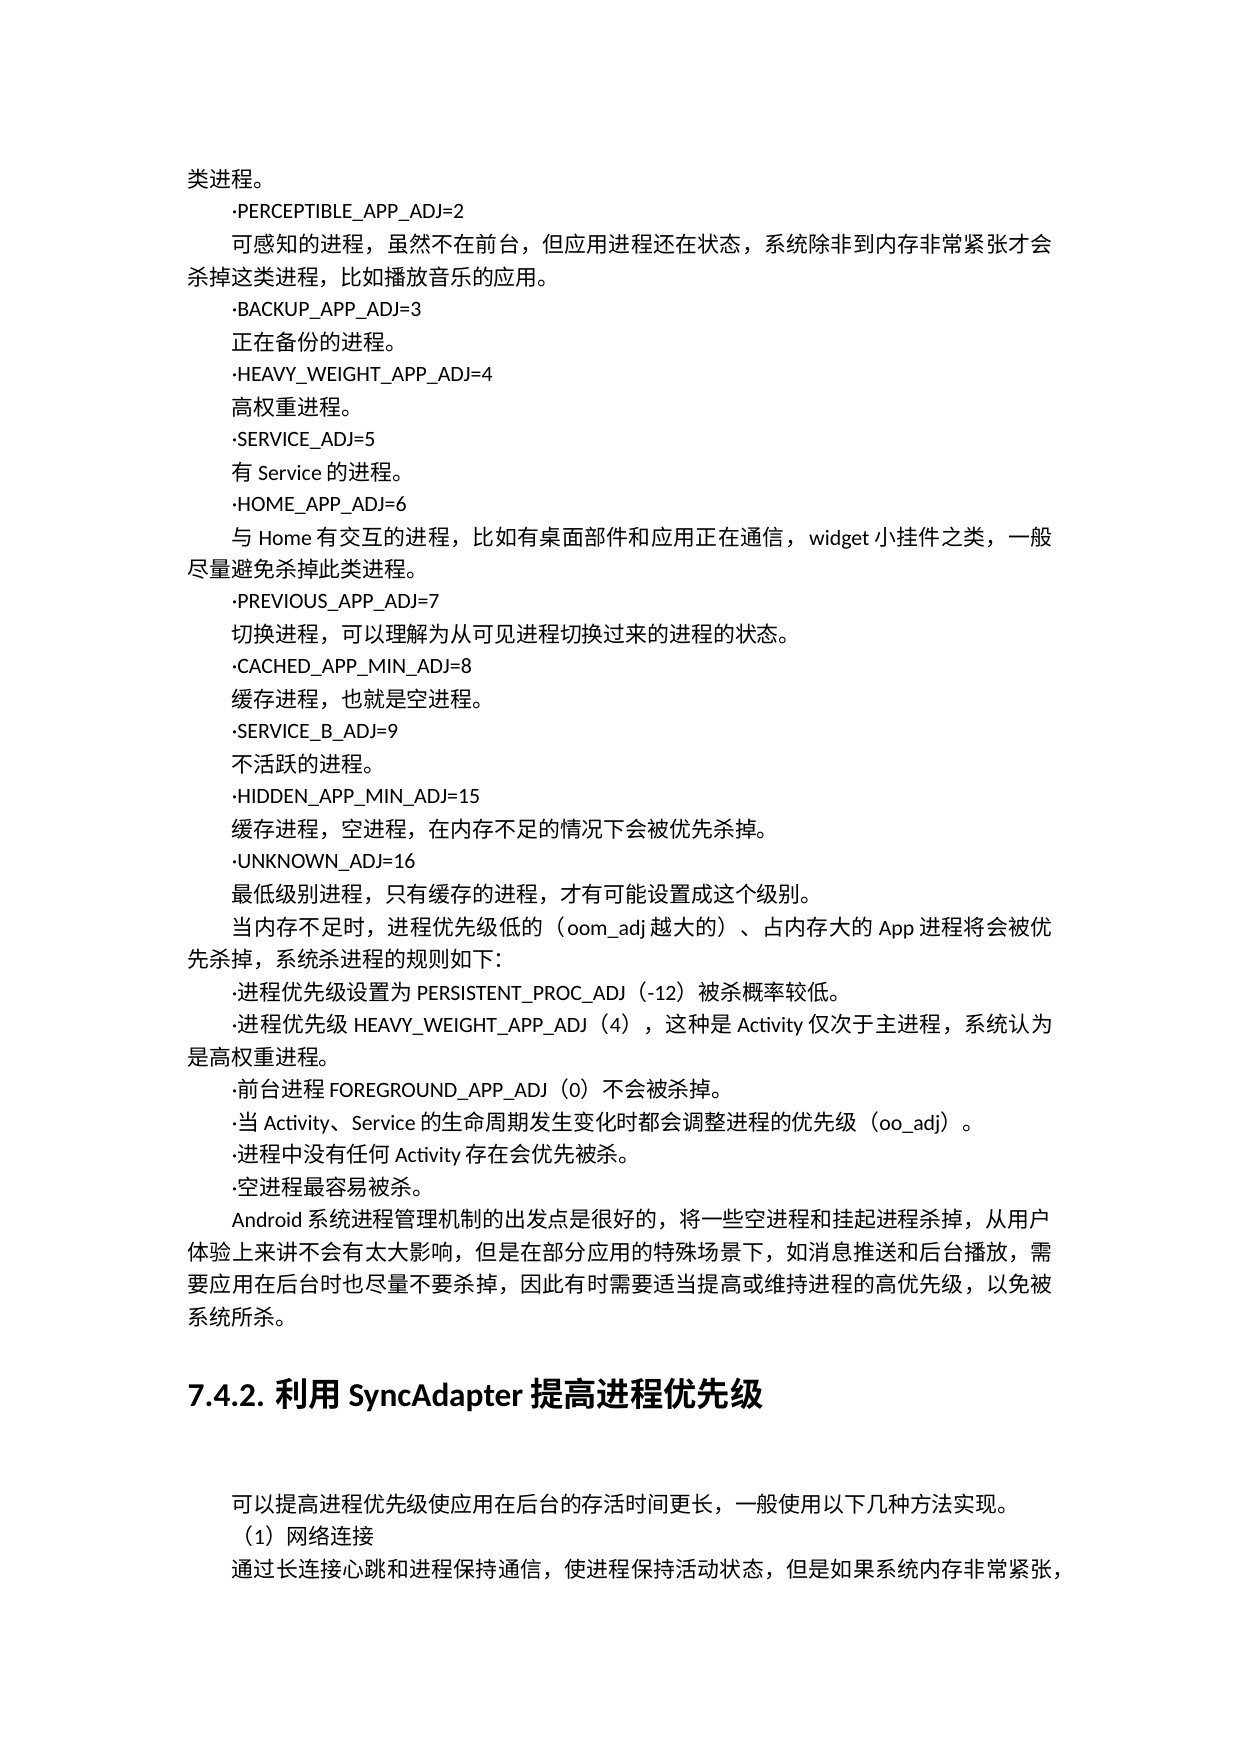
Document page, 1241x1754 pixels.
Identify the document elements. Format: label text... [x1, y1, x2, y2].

text ·CACHED_APP_MIN_ADJ=8 [187, 649, 1053, 682]
text ·HIDDEN_APP_MIN_ADJ=15 [187, 779, 1053, 812]
text ·BACKUP_APP_ADJ=3 [187, 292, 1053, 324]
subtitle 利用SyncAdapter提高进程优先级 [187, 1359, 1053, 1424]
text ·进程中没有任何Activity存在会优先被杀。 [187, 1137, 1053, 1169]
text ·PERCEPTIBLE_APP_ADJ=2 [187, 194, 1053, 227]
text 可感知的进程，虽然不在前台，但应用进程还在状态，系统除非到内存非常紧张才会杀掉这类进程，比如播放音乐的应用。 [187, 227, 1053, 292]
text 不活跃的进程。 [187, 747, 1053, 779]
text 当内存不足时，进程优先级低的（oom_adj越大的）、占内存大的App进程将会被优先杀掉，系统杀进程的规则如下： [187, 909, 1053, 974]
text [187, 1551, 1053, 1584]
text 最低级别进程，只有缓存的进程，才有可能设置成这个级别。 [187, 877, 1053, 909]
text （1）网络连接 [187, 1519, 1053, 1551]
text 切换进程，可以理解为从可见进程切换过来的进程的状态。 [187, 617, 1053, 649]
text ·前台进程FOREGROUND_APP_ADJ（0）不会被杀掉。 [187, 1072, 1053, 1104]
text 缓存进程，空进程，在内存不足的情况下会被优先杀掉。 [187, 812, 1053, 844]
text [187, 162, 1053, 194]
text 有Service的进程。 [187, 454, 1053, 487]
text ·进程优先级设置为PERSISTENT_PROC_ADJ（-12）被杀概率较低。 [187, 974, 1053, 1007]
text ·进程优先级HEAVY_WEIGHT_APP_ADJ（4），这种是Activity仅次于主进程，系统认为是高权重进程。 [187, 1007, 1053, 1072]
text ·空进程最容易被杀。 [187, 1169, 1053, 1202]
text ·UNKNOWN_ADJ=16 [187, 844, 1053, 877]
text 缓存进程，也就是空进程。 [187, 682, 1053, 714]
text ·当Activity、Service的生命周期发生变化时都会调整进程的优先级（oo_adj）。 [187, 1104, 1053, 1137]
text 正在备份的进程。 [187, 324, 1053, 357]
text ·HOME_APP_ADJ=6 [187, 487, 1053, 519]
text Android系统进程管理机制的出发点是很好的，将一些空进程和挂起进程杀掉，从用户体验上来讲不会有太大影响，但是在部分应用的特殊场景下，如消息推送和后台播放，需要应用在后台时也尽量不要杀掉，因此有时需要适当提高或维持进程的高优先级，以免被系统所杀。 [187, 1202, 1053, 1332]
text ·SERVICE_B_ADJ=9 [187, 714, 1053, 747]
text 可以提高进程优先级使应用在后台的存活时间更长，一般使用以下几种方法实现。 [187, 1486, 1053, 1519]
text 与Home有交互的进程，比如有桌面部件和应用正在通信，widget小挂件之类，一般尽量避免杀掉此类进程。 [187, 519, 1053, 584]
text ·PREVIOUS_APP_ADJ=7 [187, 584, 1053, 617]
text ·SERVICE_ADJ=5 [187, 422, 1053, 454]
text ·HEAVY_WEIGHT_APP_ADJ=4 [187, 357, 1053, 389]
text 高权重进程。 [187, 389, 1053, 422]
